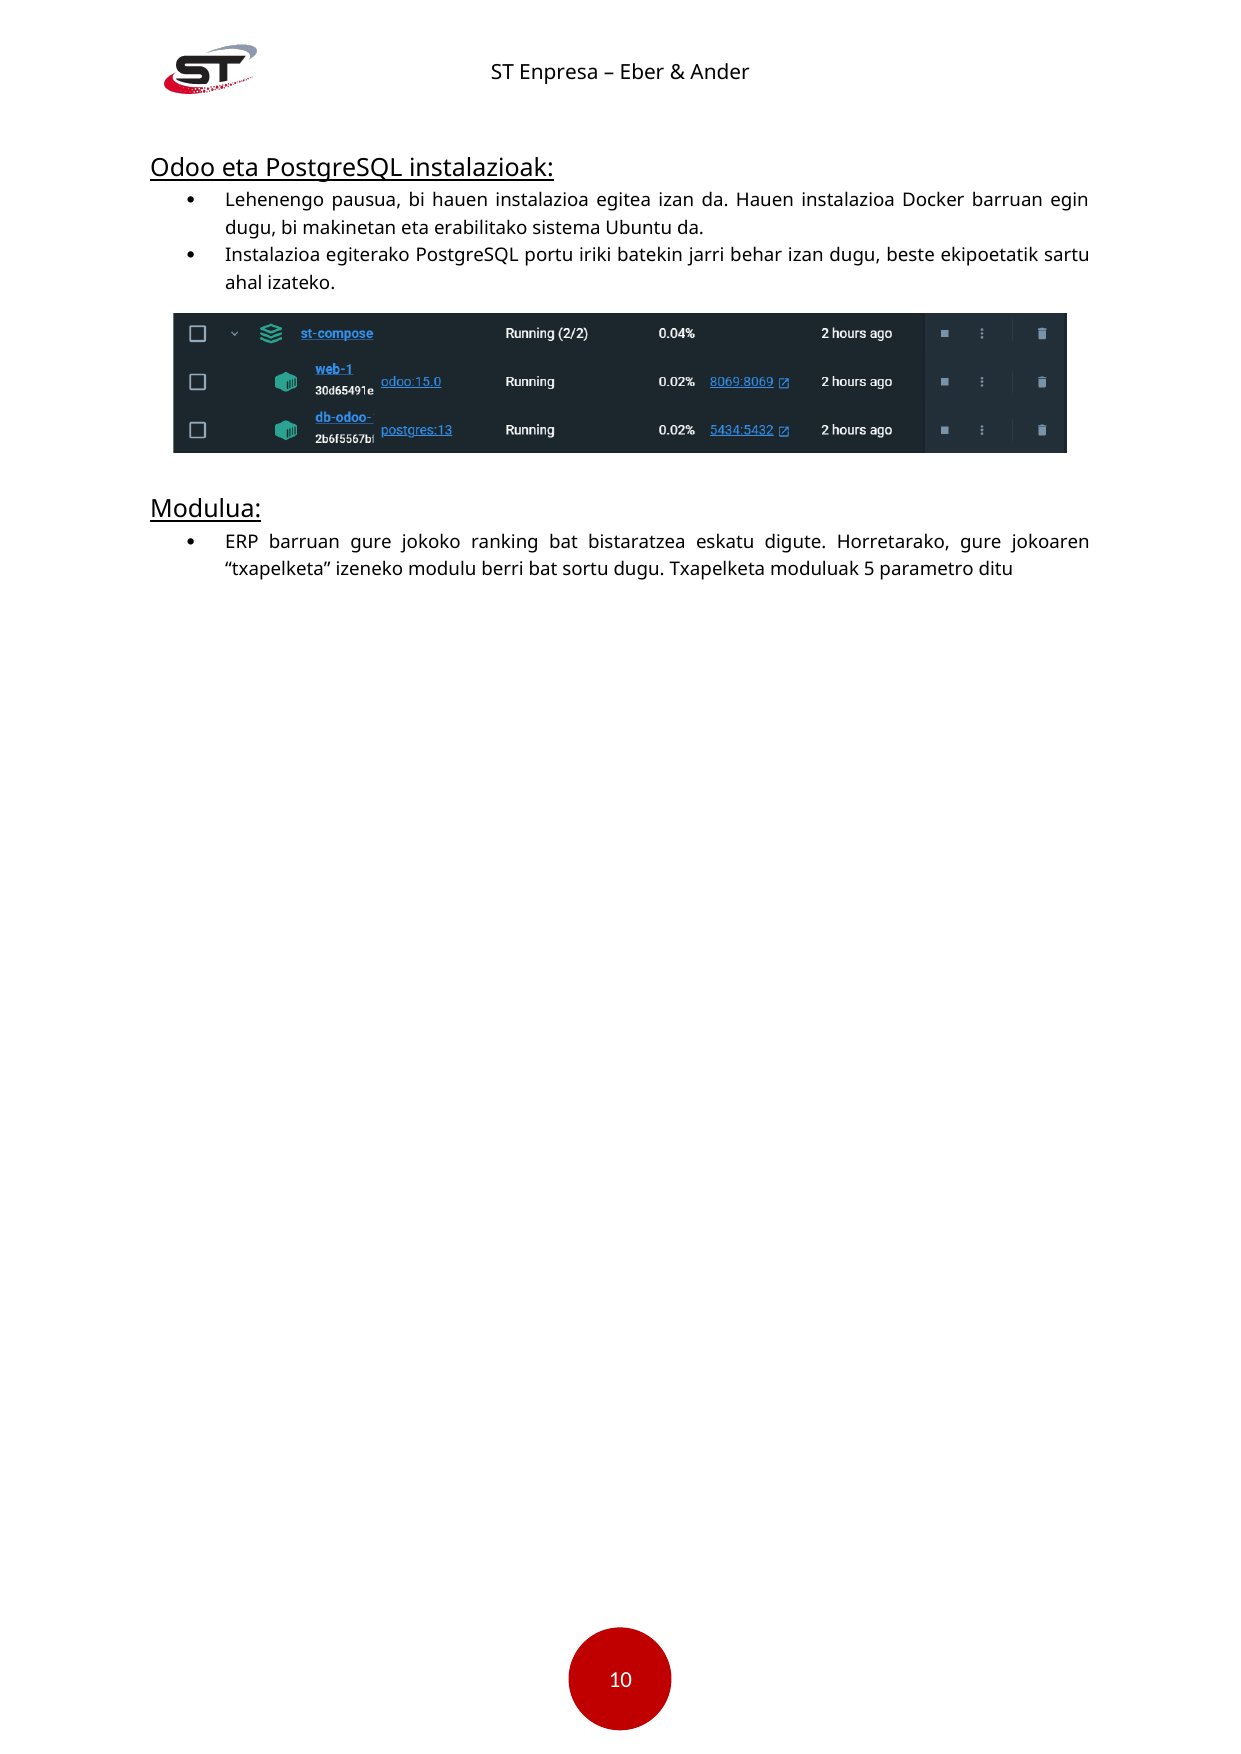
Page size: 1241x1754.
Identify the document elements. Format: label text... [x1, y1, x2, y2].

subtitle Odoo eta PostgreSQL instalazioak: [150, 150, 1090, 184]
list Lehenengo pausua, bi hauen instalazioa egitea izan da. Hauen instalazioa Docker barruan egin dugu, bi makinetan eta erabilitako sistema Ubuntu da. [187, 187, 1090, 240]
list Instalazioa egiterako PostgreSQL portu iriki batekin jarri behar izan dugu, beste ekipoetatik sartu ahal izateko. [187, 242, 1090, 295]
list ERP barruan gure jokoko ranking bat bistaratzea eskatu digute. Horretarako, gure jokoaren “txapelketa” izeneko modulu berri bat sortu dugu. Txapelketa moduluak 5 parametro ditu [187, 528, 1090, 581]
subtitle Modulua: [150, 491, 1090, 525]
picture [150, 42, 263, 98]
picture [173, 313, 1067, 453]
